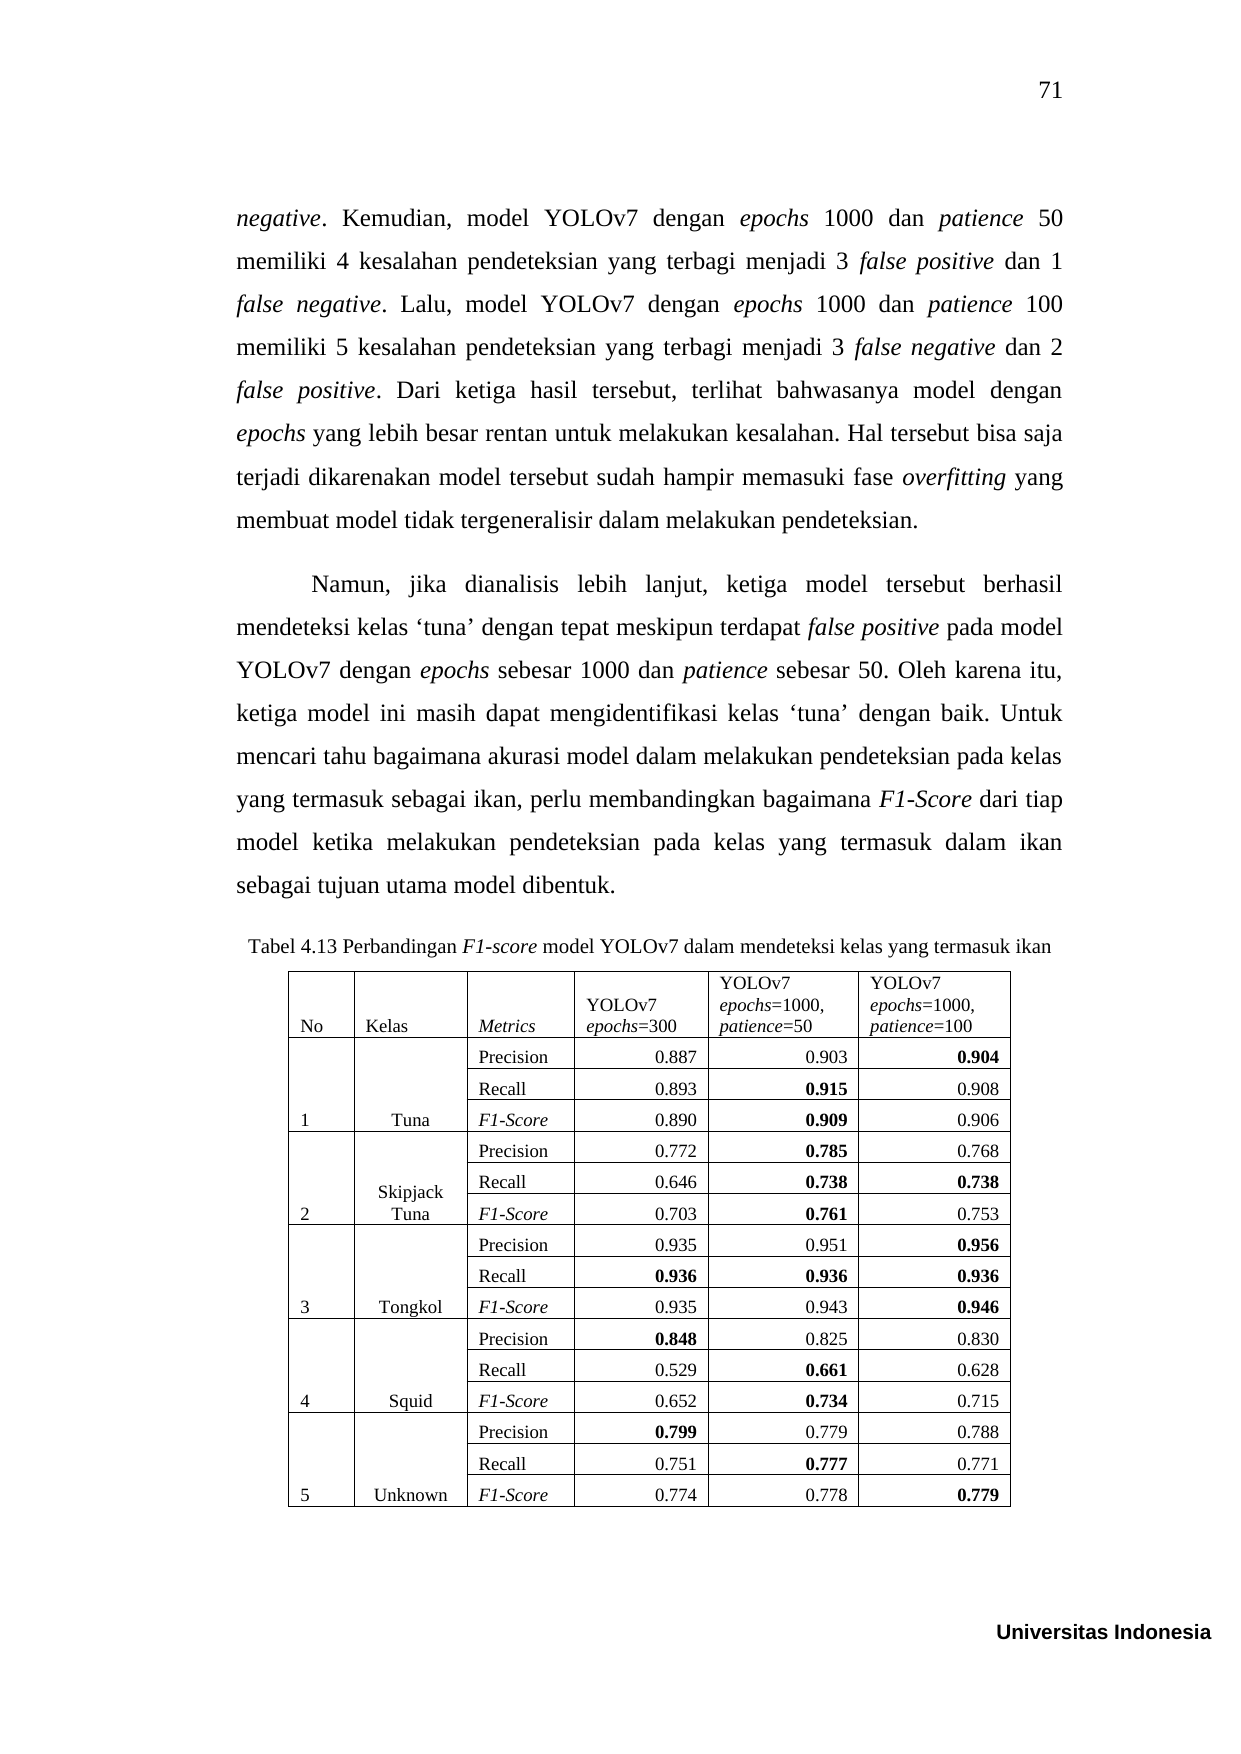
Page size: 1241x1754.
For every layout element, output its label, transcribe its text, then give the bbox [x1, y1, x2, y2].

table_cell 0.738 [709, 1163, 858, 1193]
table_cell 0.909 [709, 1100, 858, 1131]
table_cell 0.936 [709, 1257, 858, 1287]
table_cell 3 [289, 1225, 354, 1318]
table_cell F1-Score [468, 1194, 574, 1224]
table_cell 0.777 [709, 1444, 858, 1474]
table_cell 0.903 [709, 1038, 858, 1068]
table_cell Recall [468, 1163, 574, 1193]
table_cell 0.529 [575, 1350, 708, 1381]
table_cell F1-Score [468, 1100, 574, 1131]
table_cell Skipjack Tuna [355, 1132, 467, 1224]
table_cell Precision [468, 1132, 574, 1162]
table_cell 0.799 [575, 1413, 708, 1443]
table_cell 5 [289, 1413, 354, 1506]
table_cell F1-Score [468, 1288, 574, 1318]
table_cell 0.778 [709, 1475, 858, 1506]
table_cell 0.774 [575, 1475, 708, 1506]
table_cell 0.825 [709, 1319, 858, 1349]
table_cell 2 [289, 1132, 354, 1224]
table_cell 0.661 [709, 1350, 858, 1381]
table_cell 0.785 [709, 1132, 858, 1162]
table_cell Recall [468, 1350, 574, 1381]
table_cell 0.771 [859, 1444, 1010, 1474]
table_cell 0.935 [575, 1225, 708, 1256]
table_cell 0.906 [859, 1100, 1010, 1131]
table_cell Precision [468, 1319, 574, 1349]
table_cell 0.734 [709, 1382, 858, 1412]
table_header No [289, 972, 354, 1037]
table_cell Recall [468, 1069, 574, 1099]
table_header YOLOv7 epochs=1000, patience=50 [709, 972, 858, 1037]
table_cell 0.703 [575, 1194, 708, 1224]
table_header Metrics [468, 972, 574, 1037]
table_cell 0.768 [859, 1132, 1010, 1162]
table_cell Precision [468, 1038, 574, 1068]
table_cell 0.915 [709, 1069, 858, 1099]
table_cell 0.935 [575, 1288, 708, 1318]
table_cell Precision [468, 1413, 574, 1443]
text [236, 203, 1063, 533]
table_cell 0.908 [859, 1069, 1010, 1099]
table_cell 0.890 [575, 1100, 708, 1131]
table_cell 0.956 [859, 1225, 1010, 1256]
table_cell Squid [355, 1319, 467, 1412]
table_cell 0.951 [709, 1225, 858, 1256]
table_cell 0.788 [859, 1413, 1010, 1443]
table_cell Recall [468, 1444, 574, 1474]
table_cell 0.887 [575, 1038, 708, 1068]
table_cell Unknown [355, 1413, 467, 1506]
table_cell 0.936 [859, 1257, 1010, 1287]
table_cell F1-Score [468, 1475, 574, 1506]
table_cell Precision [468, 1225, 574, 1256]
table_header Kelas [355, 972, 467, 1037]
table_cell 0.943 [709, 1288, 858, 1318]
table_cell 0.904 [859, 1038, 1010, 1068]
table_cell 0.738 [859, 1163, 1010, 1193]
table_cell 0.779 [859, 1475, 1010, 1506]
table_cell 0.893 [575, 1069, 708, 1099]
table_cell 0.946 [859, 1288, 1010, 1318]
table_cell 0.715 [859, 1382, 1010, 1412]
table_header YOLOv7 epochs=300 [575, 972, 708, 1037]
table_cell Tuna [355, 1038, 467, 1131]
table_header YOLOv7 epochs=1000, patience=100 [859, 972, 1010, 1037]
table_cell 0.830 [859, 1319, 1010, 1349]
table_cell 0.761 [709, 1194, 858, 1224]
table_cell 4 [289, 1319, 354, 1412]
table_cell 0.628 [859, 1350, 1010, 1381]
table_cell 0.751 [575, 1444, 708, 1474]
text Namun, jika dianalisis lebih lanjut, ketiga model tersebut berhasil mendeteksi kelas ‘tuna’ dengan tepat meskipun terdapat false positive pada model YOLOv7 dengan epochs sebesar 1000 dan patience sebesar 50. Oleh karena itu, ketiga model ini masih dapat mengidentifikasi kelas ‘tuna’ dengan baik. Untuk mencari tahu bagaimana akurasi model dalam melakukan pendeteksian pada kelas yang termasuk sebagai ikan, perlu membandingkan bagaimana F1-Score dari tiap model ketika melakukan pendeteksian pada kelas yang termasuk dalam ikan sebagai tujuan utama model dibentuk. [236, 569, 1063, 899]
table_cell 0.652 [575, 1382, 708, 1412]
table_cell Recall [468, 1257, 574, 1287]
table_cell 0.848 [575, 1319, 708, 1349]
table_cell 0.646 [575, 1163, 708, 1193]
table_cell F1-Score [468, 1382, 574, 1412]
table_cell Tongkol [355, 1225, 467, 1318]
table_cell 0.936 [575, 1257, 708, 1287]
table_cell 0.772 [575, 1132, 708, 1162]
table_cell 1 [289, 1038, 354, 1131]
table_cell 0.779 [709, 1413, 858, 1443]
table_cell 0.753 [859, 1194, 1010, 1224]
